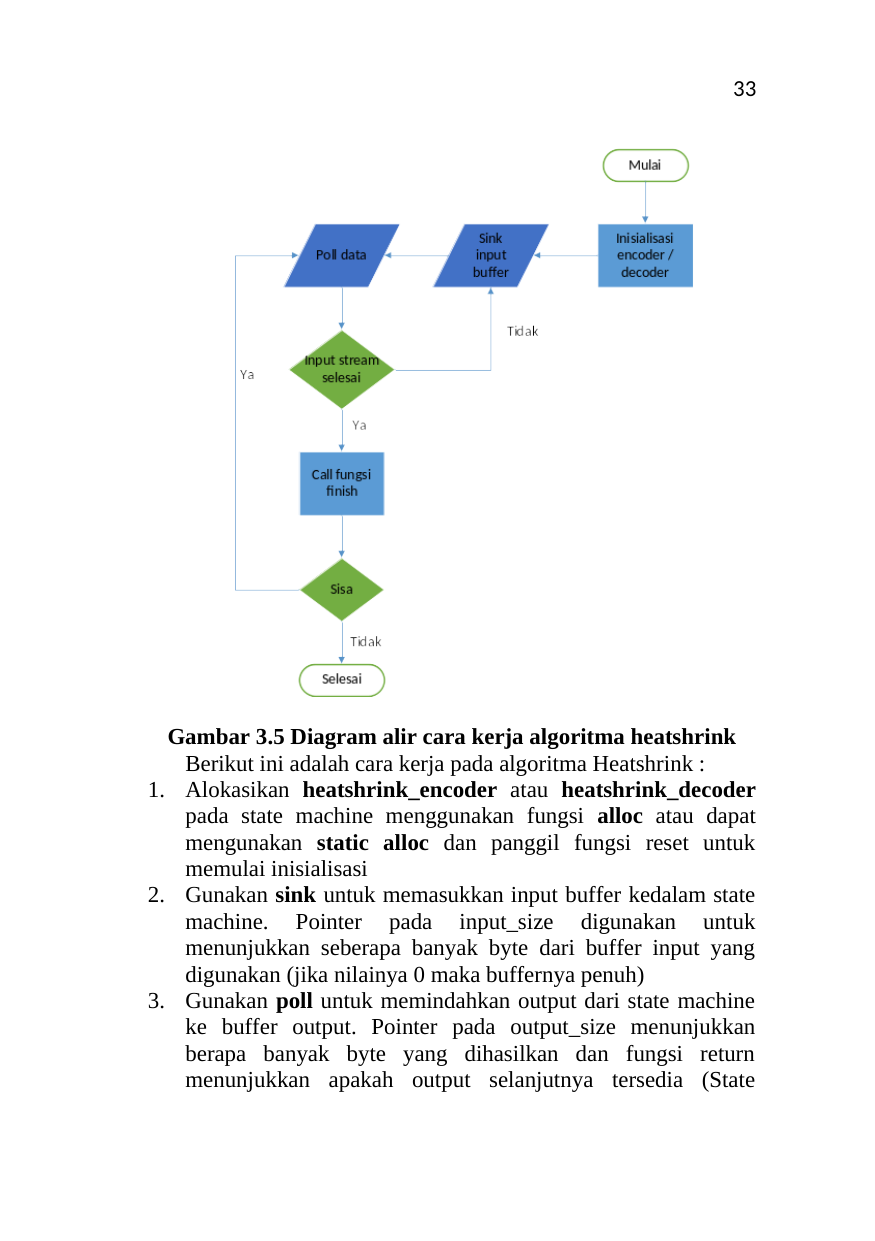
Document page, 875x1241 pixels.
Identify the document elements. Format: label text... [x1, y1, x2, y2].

text Berikut ini adalah cara kerja pada algoritma Heatshrink : [148, 750, 756, 776]
list Gunakan sink untuk memasukkan input buffer kedalam state machine. Pointer pada input_size digunakan untuk menunjukkan seberapa banyak byte dari buffer input yang digunakan (jika nilainya 0 maka buffernya penuh) [148, 882, 756, 987]
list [148, 987, 756, 1092]
list Alokasikan heatshrink_encoder atau heatshrink_decoder pada state machine menggunakan fungsi alloc atau dapat mengunakan static alloc dan panggil fungsi reset untuk memulai inisialisasi [148, 776, 756, 882]
text Gambar 3. Diagram alir cara kerja algoritma heatshrink [148, 723, 756, 750]
